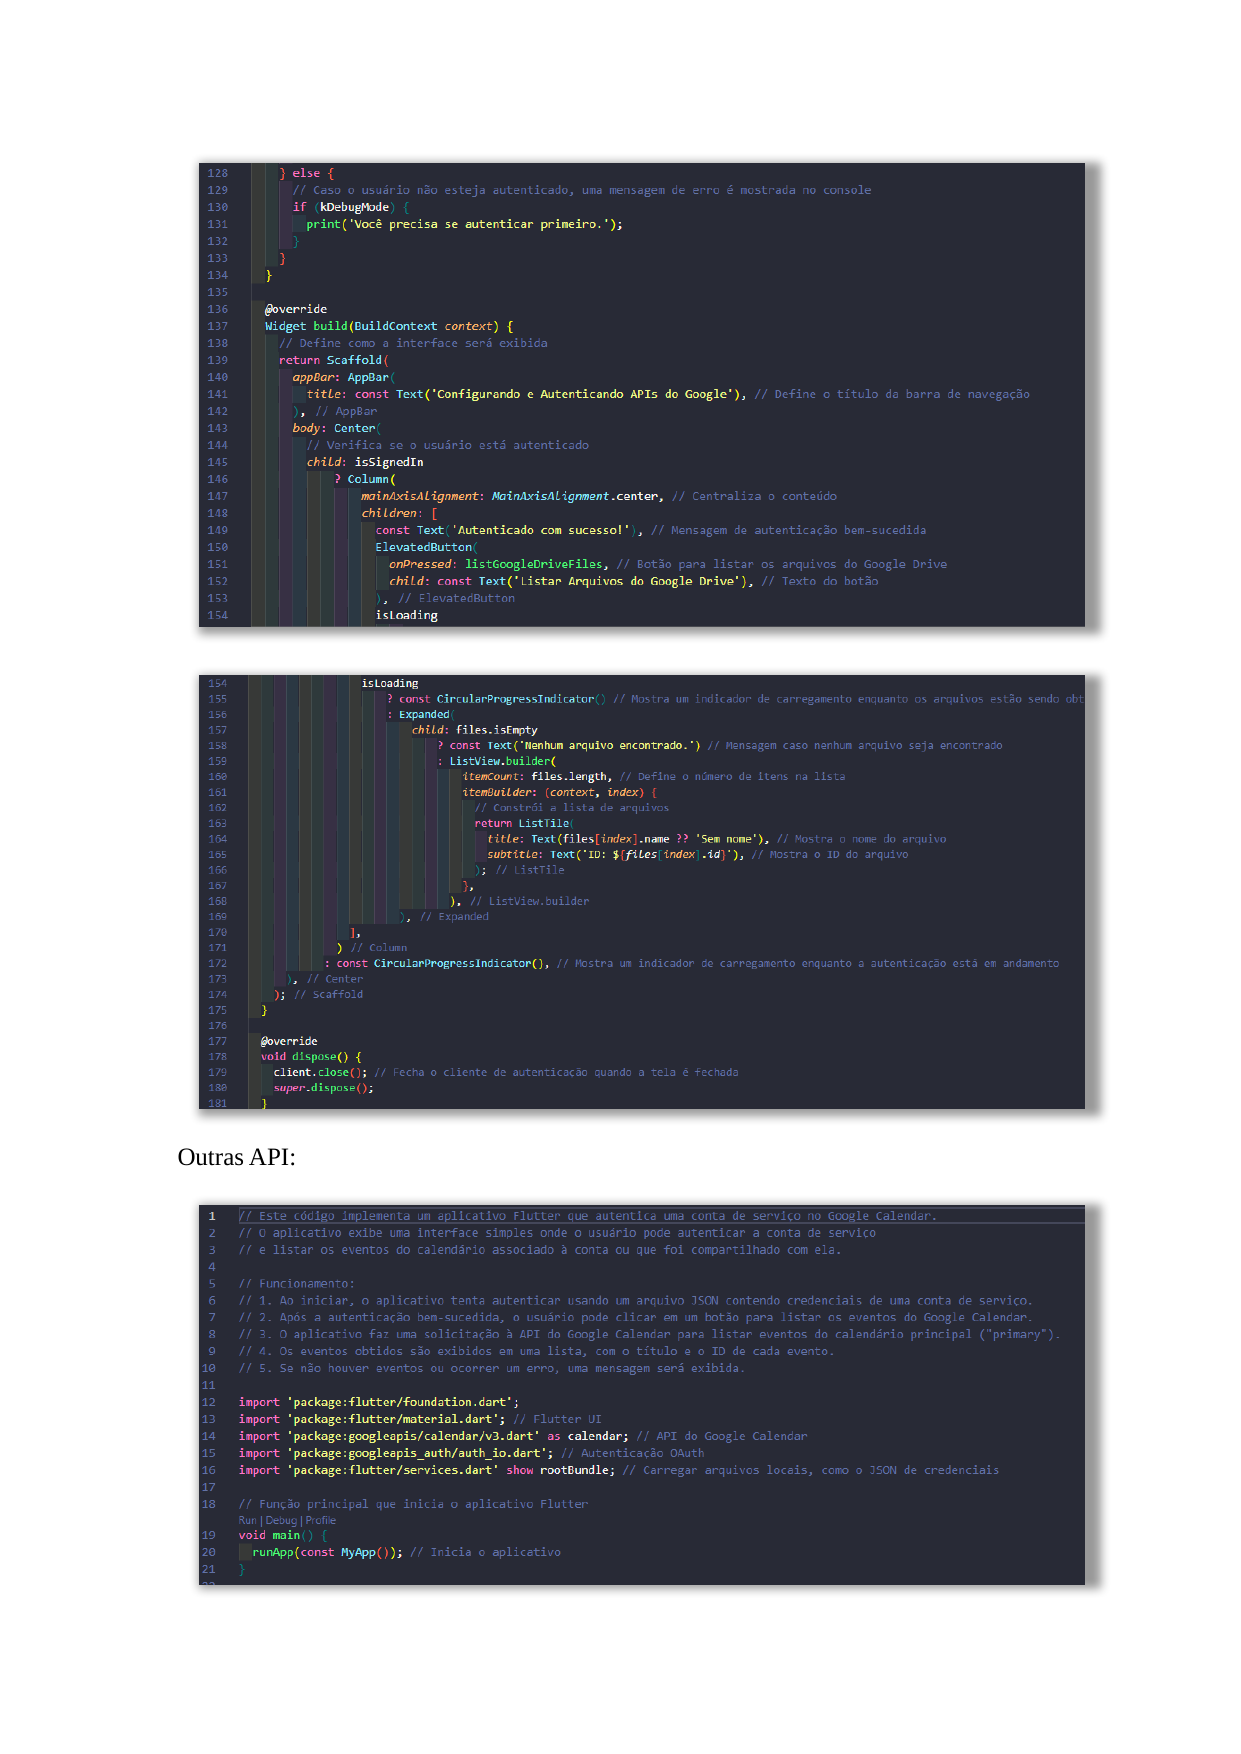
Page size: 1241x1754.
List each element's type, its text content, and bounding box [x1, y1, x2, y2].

picture [199, 675, 1085, 1109]
picture [199, 1205, 1085, 1585]
picture [199, 163, 1085, 627]
text Outras API: [177, 1142, 1063, 1171]
